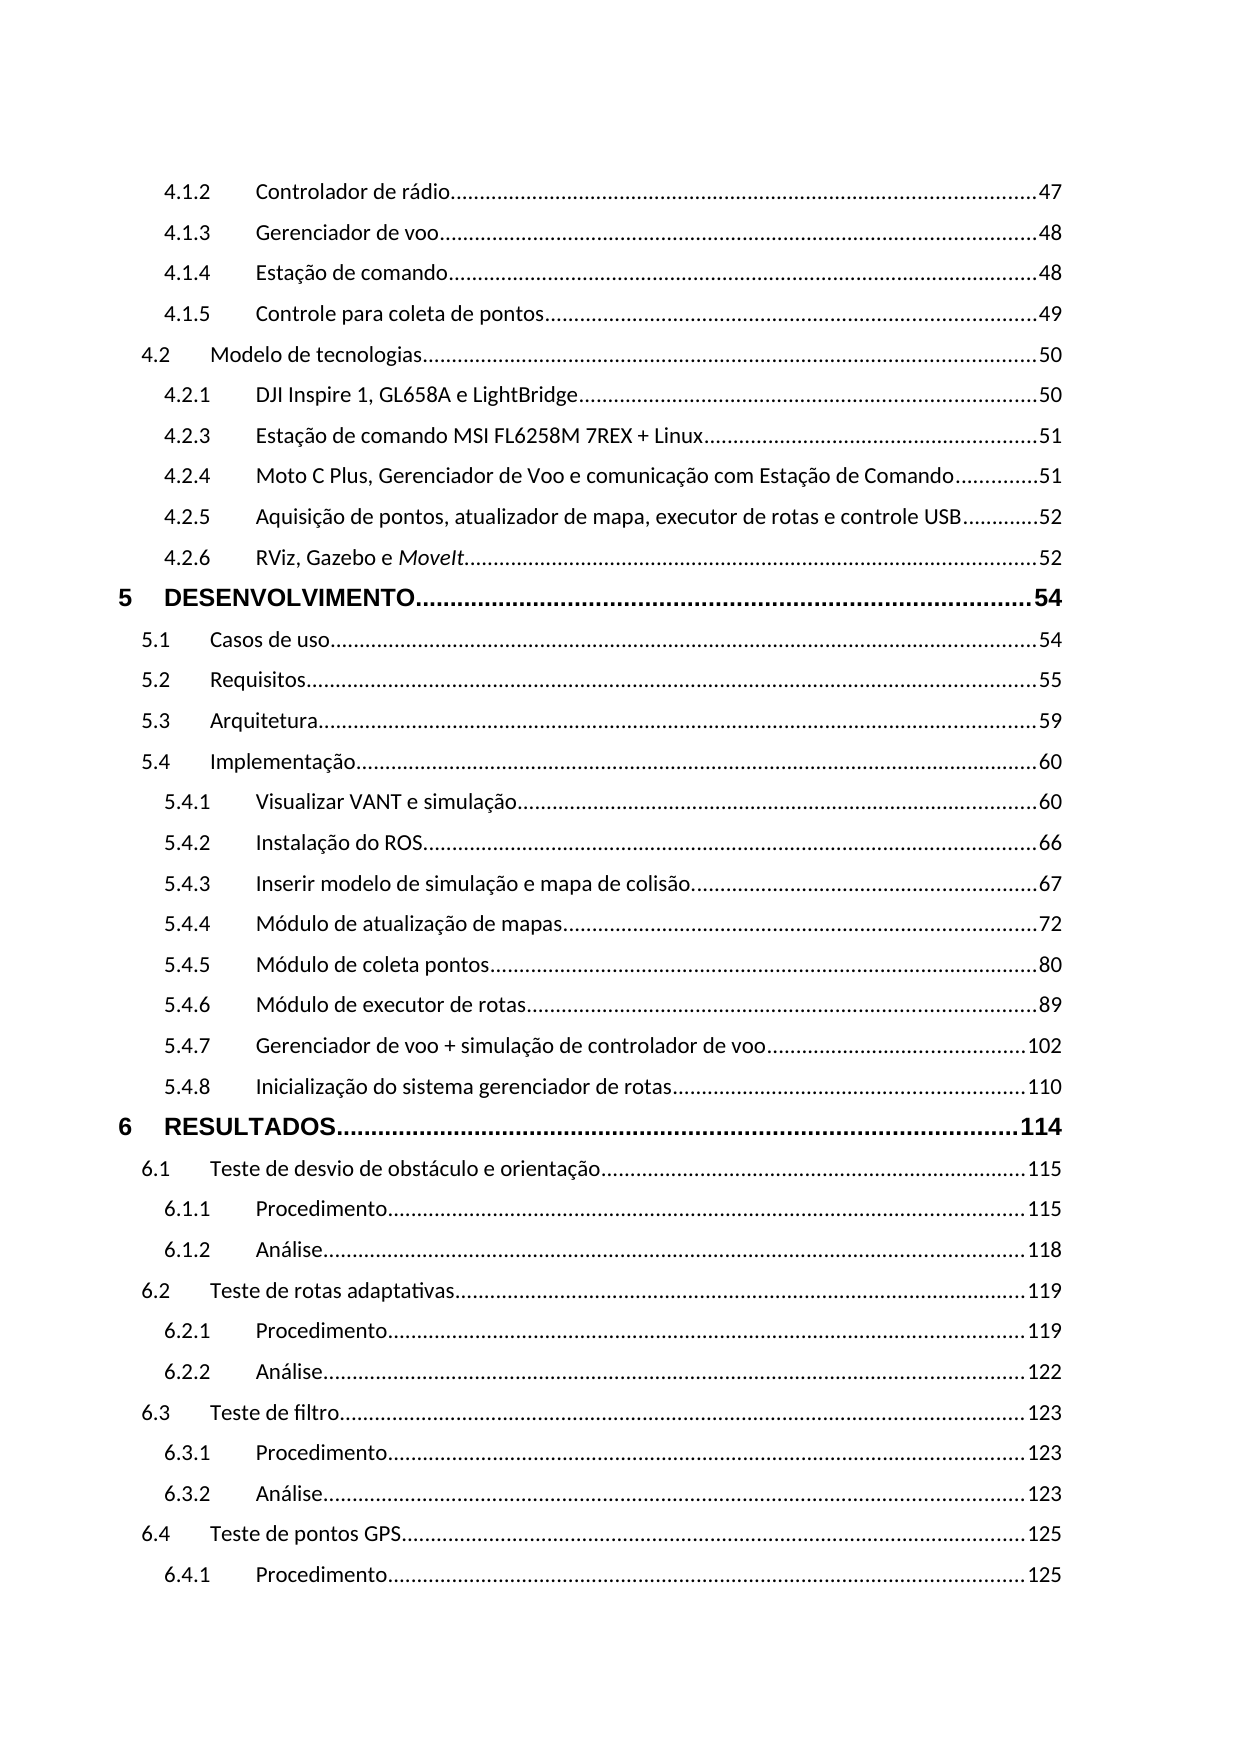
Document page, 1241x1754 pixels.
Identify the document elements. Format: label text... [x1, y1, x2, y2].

text 6.2 Teste de rotas adaptativas 119 [141, 1276, 1063, 1304]
text 6.3.2 Análise 123 [164, 1479, 1063, 1507]
text 5 DESENVOLVIMENTO 54 [118, 583, 1063, 612]
text 5.4 Implementação 60 [141, 747, 1063, 775]
text 4.2.6 RViz, Gazebo e MoveIt 52 [164, 543, 1063, 571]
text 6.3.1 Procedimento 123 [164, 1438, 1063, 1466]
text 4.2.1 DJI Inspire 1, GL658A e LightBridge 50 [164, 380, 1063, 408]
text 6.4.1 Procedimento 125 [164, 1560, 1063, 1588]
text 4.1.5 Controle para coleta de pontos 49 [164, 299, 1063, 327]
text 6.3 Teste de filtro 123 [141, 1398, 1063, 1426]
text 5.2 Requisitos 55 [141, 666, 1063, 693]
text 5.4.4 Módulo de atualização de mapas 72 [164, 909, 1063, 937]
text 6.1.2 Análise 118 [164, 1235, 1063, 1263]
text 5.4.6 Módulo de executor de rotas 89 [164, 991, 1063, 1018]
text 4.2.5 Aquisição de pontos, atualizador de mapa, executor de rotas e controle USB 52 [164, 502, 1063, 530]
text 6.2.2 Análise 122 [164, 1357, 1063, 1385]
text 4.1.3 Gerenciador de voo 48 [164, 218, 1063, 246]
text 5.4.8 Inicialização do sistema gerenciador de rotas 110 [164, 1072, 1063, 1100]
text 5.4.3 Inserir modelo de simulação e mapa de colisão. 67 [164, 869, 1063, 897]
text 6.2.1 Procedimento 119 [164, 1316, 1063, 1344]
text 6.1.1 Procedimento 115 [164, 1194, 1063, 1222]
text 6.4 Teste de pontos GPS 125 [141, 1519, 1063, 1547]
text 4.2.4 Moto C Plus, Gerenciador de Voo e comunicação com Estação de Comando 51 [164, 462, 1063, 489]
text 5.4.1 Visualizar VANT e simulação 60 [164, 787, 1063, 815]
text 5.4.5 Módulo de coleta pontos 80 [164, 950, 1063, 978]
text 6.1 Teste de desvio de obstáculo e orientação 115 [141, 1154, 1063, 1182]
text 5.3 Arquitetura 59 [141, 706, 1063, 734]
text 6 RESULTADOS 114 [118, 1112, 1063, 1141]
text 5.4.2 Instalação do ROS 66 [164, 828, 1063, 856]
text 4.2.3 Estação de comando MSI FL6258M 7REX + Linux 51 [164, 421, 1063, 449]
text 4.2 Modelo de tecnologias 50 [141, 340, 1063, 368]
text 5.1 Casos de uso 54 [141, 625, 1063, 653]
text 4.1.2 Controlador de rádio 47 [164, 177, 1063, 205]
text 5.4.7 Gerenciador de voo + simulação de controlador de voo 102 [164, 1031, 1063, 1059]
text 4.1.4 Estação de comando 48 [164, 258, 1063, 286]
